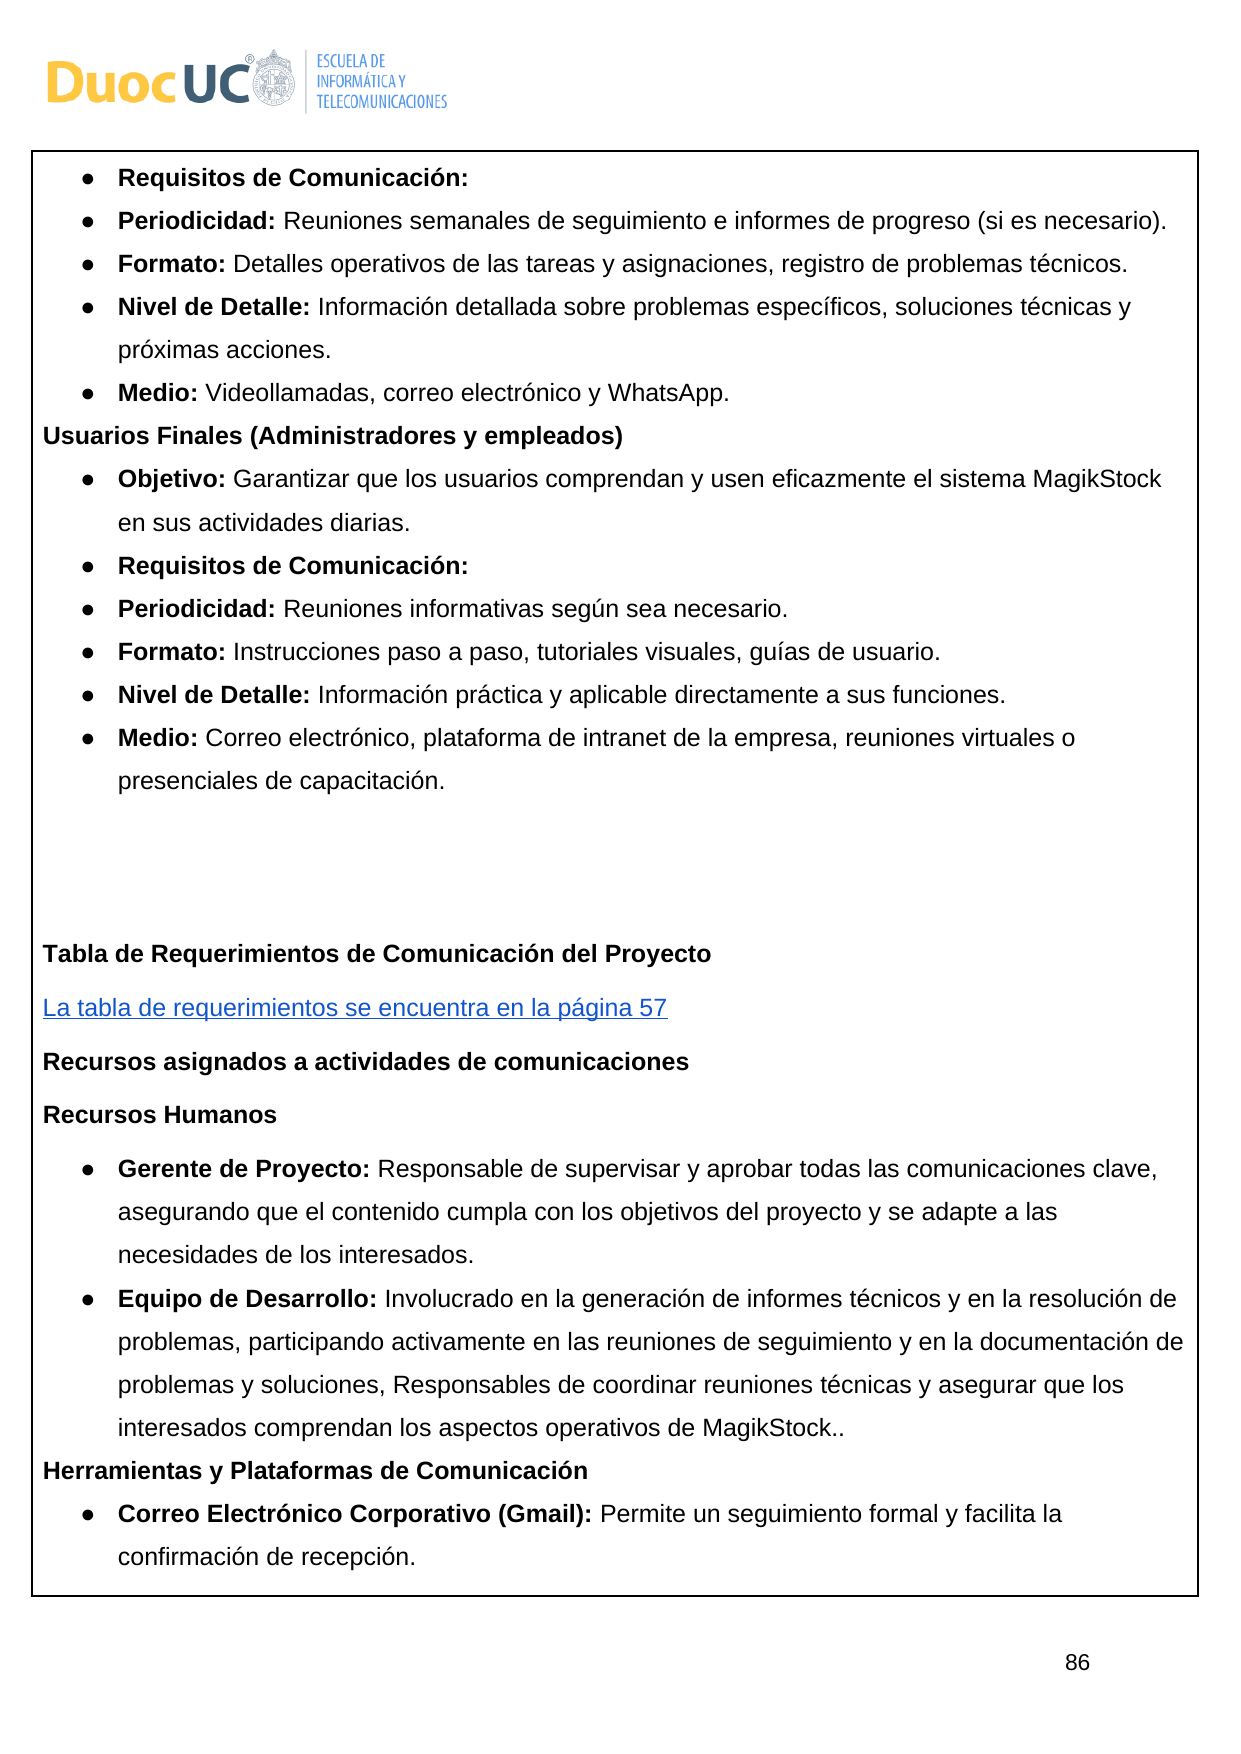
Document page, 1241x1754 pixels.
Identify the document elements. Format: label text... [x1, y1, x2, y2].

picture [28, 11, 460, 150]
